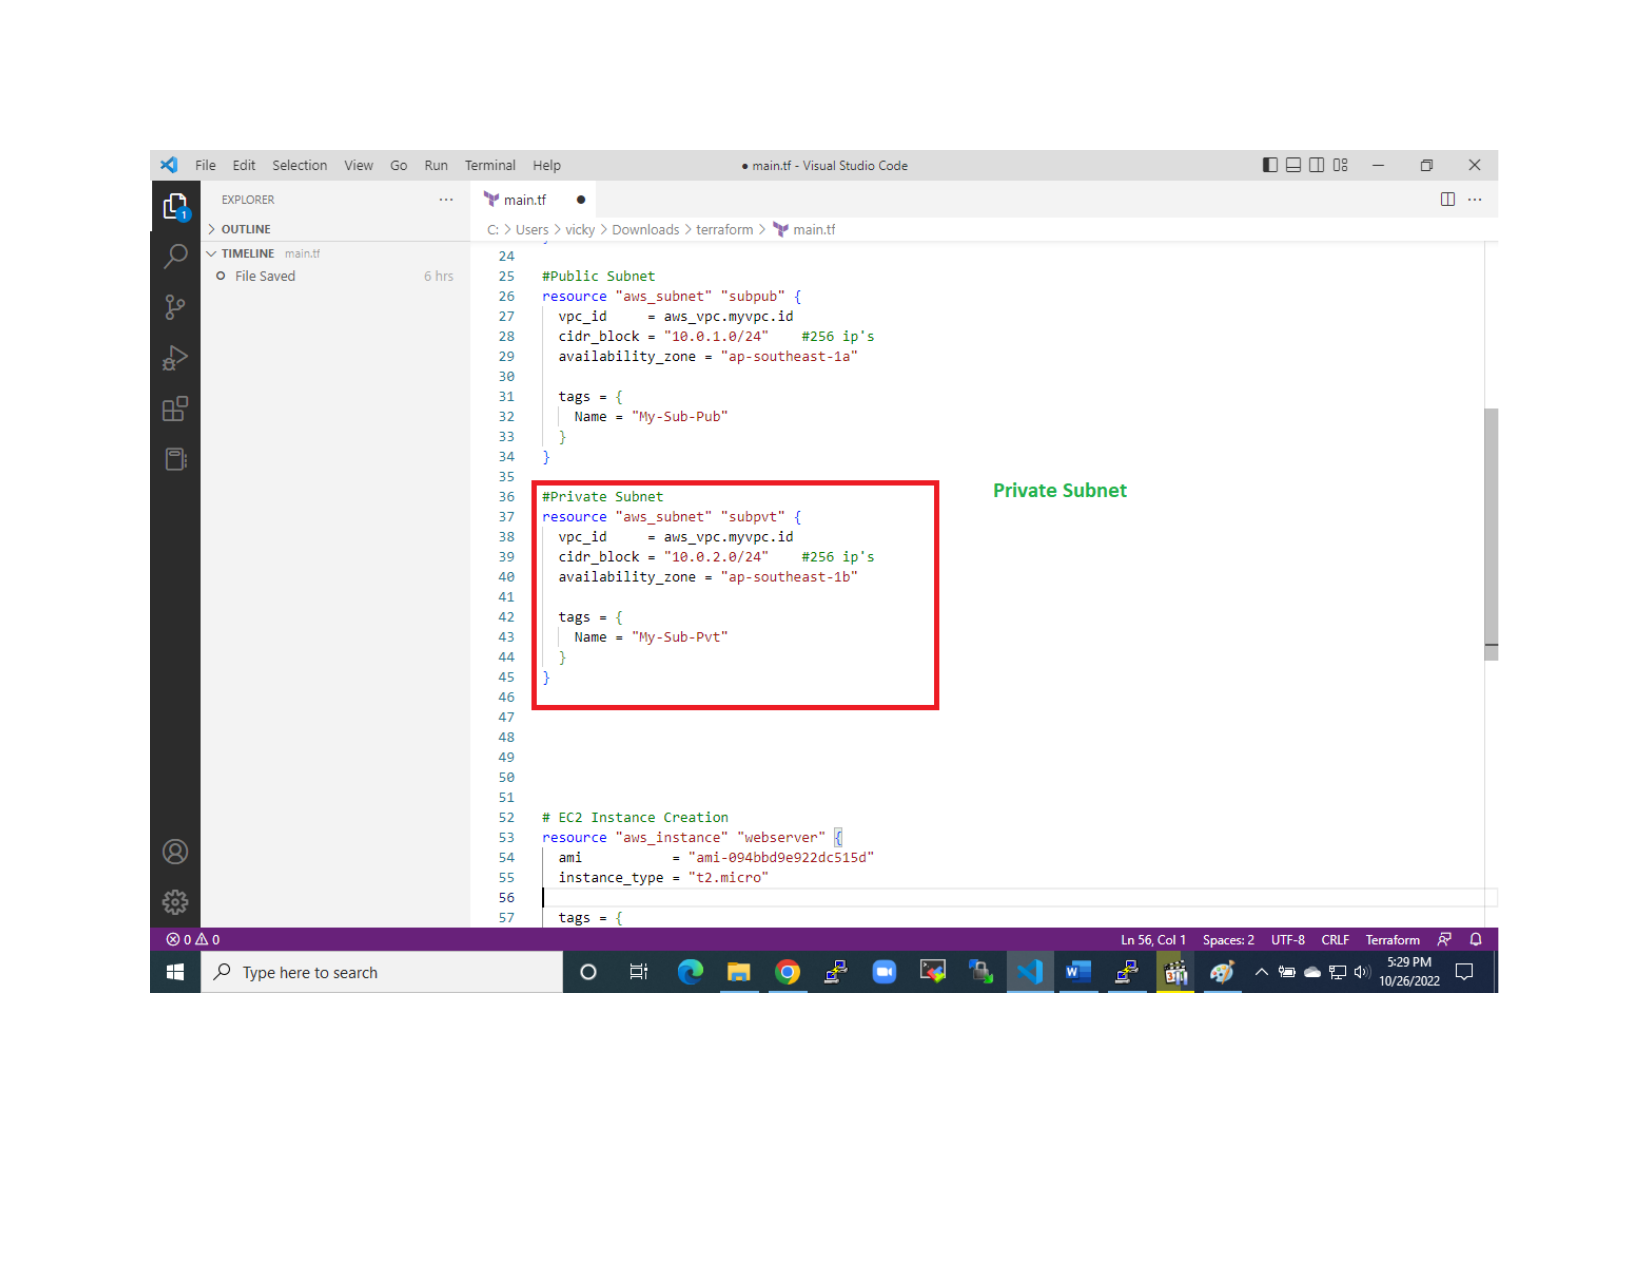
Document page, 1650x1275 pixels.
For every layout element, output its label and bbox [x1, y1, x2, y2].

picture [150, 150, 1499, 993]
